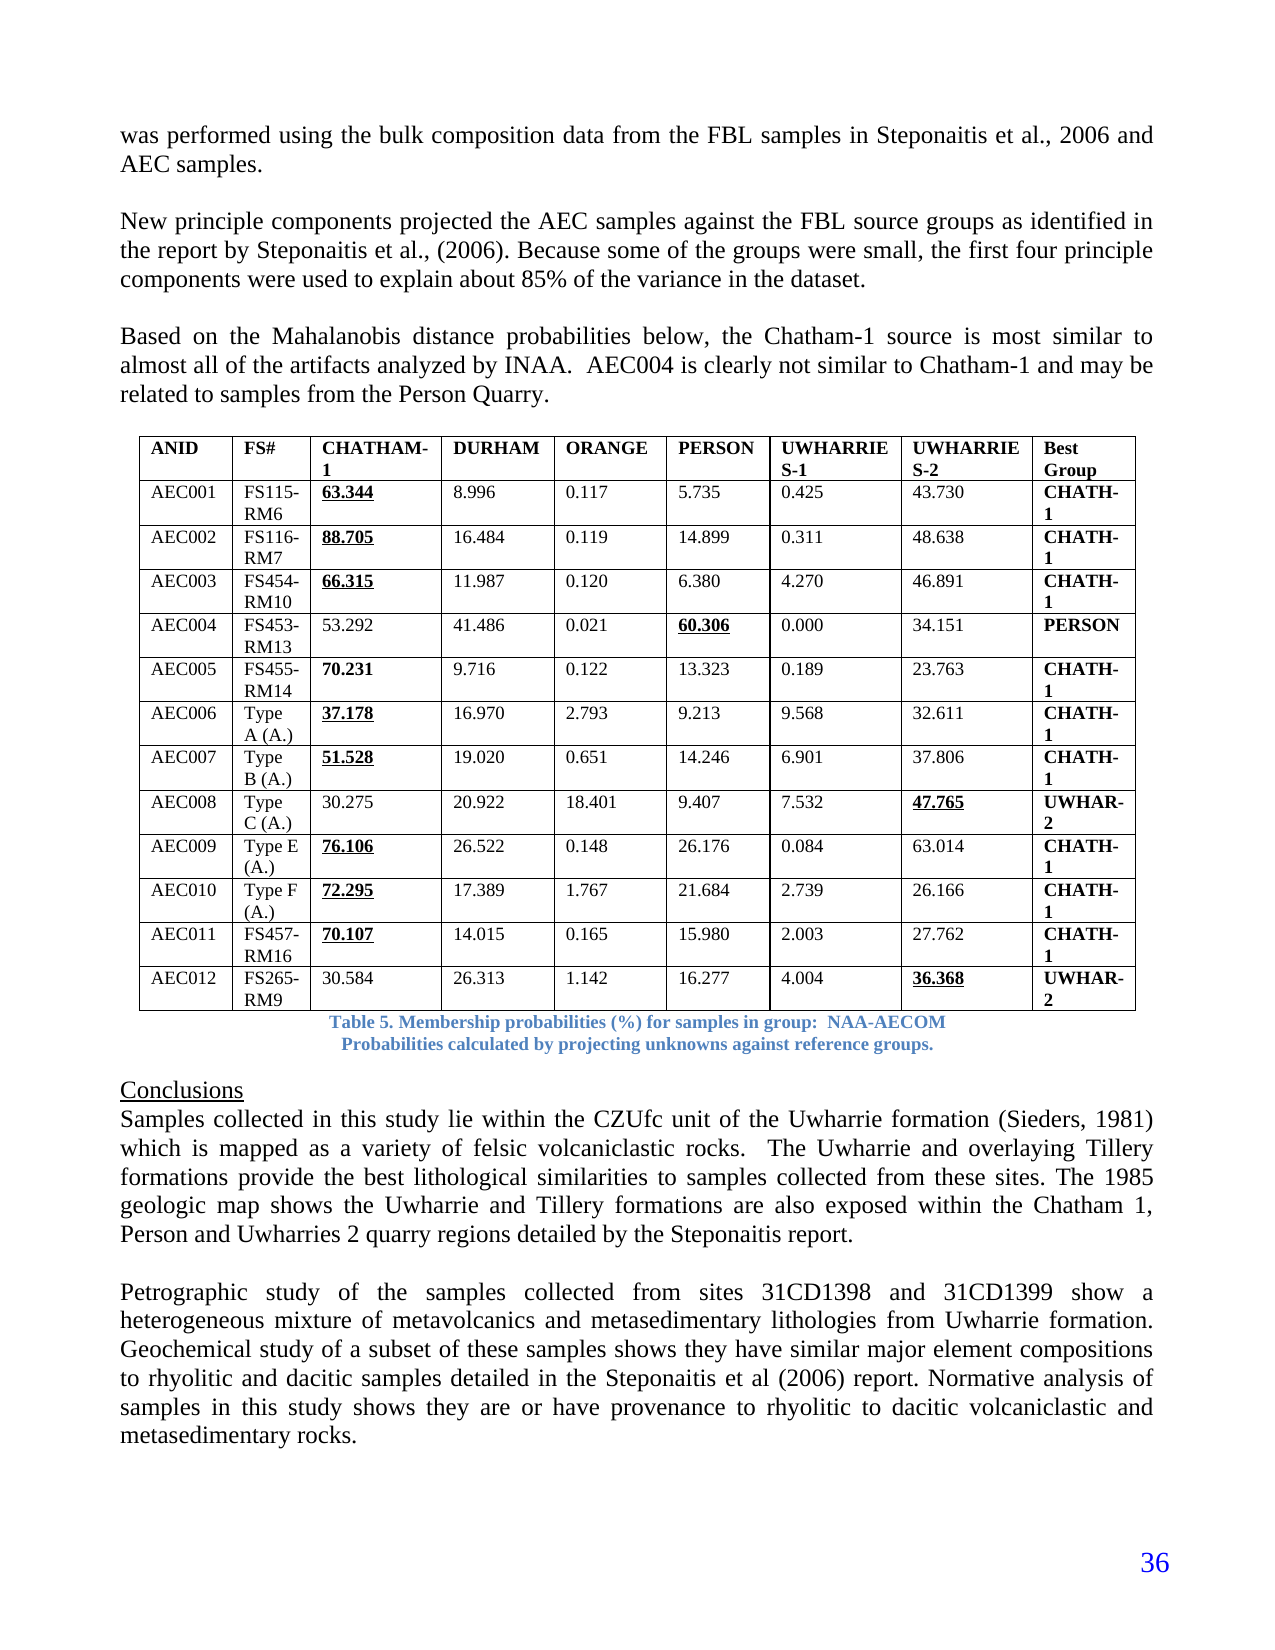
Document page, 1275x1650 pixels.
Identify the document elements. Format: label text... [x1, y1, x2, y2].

table_cell 7.532 [771, 791, 901, 834]
table_cell 88.705 [311, 526, 441, 569]
text Petrographic study of the samples collected from sites 31CD1398 and 31CD1399 show a heterogeneous mixture of metavolcanics and metasedimentary lithologies from Uwharrie formation. Geochemical study of a subset of these samples shows they have similar major element compositions to rhyolitic and dacitic samples detailed in the Steponaitis et al (2006) report. Normative analysis of samples in this study shows they are or have provenance to rhyolitic to dacitic volcaniclastic and metasedimentary rocks. [120, 1277, 1155, 1449]
table_cell 2.003 [771, 923, 901, 966]
table_cell 37.178 [311, 702, 441, 745]
table_cell 8.996 [442, 481, 554, 524]
table_cell 2.739 [771, 879, 901, 922]
table_cell 0.651 [555, 746, 666, 789]
table_header UWHARRIES-1 [771, 437, 901, 480]
table_cell 70.107 [311, 923, 441, 966]
table_cell UWHAR-2 [1033, 967, 1135, 1010]
table_cell AEC006 [140, 702, 232, 745]
table_cell 18.401 [555, 791, 666, 834]
table_cell 51.528 [311, 746, 441, 789]
text Samples collected in this study lie within the CZUfc unit of the Uwharrie formation (Sieders, 1981) which is mapped as a variety of felsic volcaniclastic rocks. The Uwharrie and overlaying Tillery formations provide the best lithological similarities to samples collected from these sites. The 1985 geologic map shows the Uwharrie and Tillery formations are also exposed within the Chatham 1, Person and Uwharries 2 quarry regions detailed by the Steponaitis report. [120, 1104, 1155, 1248]
table_cell 34.151 [902, 614, 1032, 657]
table_cell FS457-RM16 [233, 923, 310, 966]
table_cell 26.522 [442, 835, 554, 878]
table_cell 76.106 [311, 835, 441, 878]
table_cell 30.275 [311, 791, 441, 834]
table_cell 0.122 [555, 658, 666, 701]
table_cell FS115-RM6 [233, 481, 310, 524]
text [120, 120, 1155, 177]
table_cell 0.165 [555, 923, 666, 966]
table_cell 23.763 [902, 658, 1032, 701]
text Table 5. Membership probabilities (%) for samples in group: NAA-AECOM [120, 1011, 1155, 1033]
table_header ANID [140, 437, 232, 480]
table_cell 9.213 [667, 702, 769, 745]
table_cell 13.323 [667, 658, 769, 701]
table_header PERSON [667, 437, 769, 480]
table_cell 48.638 [902, 526, 1032, 569]
table_cell 20.922 [442, 791, 554, 834]
table_cell 32.611 [902, 702, 1032, 745]
table_cell CHATH-1 [1033, 481, 1135, 524]
table_cell 41.486 [442, 614, 554, 657]
table_cell 72.295 [311, 879, 441, 922]
table_cell 0.120 [555, 570, 666, 613]
table_cell CHATH-1 [1033, 923, 1135, 966]
table_cell 66.315 [311, 570, 441, 613]
table_cell UWHAR-2 [1033, 791, 1135, 834]
table_cell 47.765 [902, 791, 1032, 834]
table_cell FS116-RM7 [233, 526, 310, 569]
table_cell CHATH-1 [1033, 879, 1135, 922]
table_cell 9.407 [667, 791, 769, 834]
table_cell 14.246 [667, 746, 769, 789]
table_cell CHATH-1 [1033, 702, 1135, 745]
table_cell 6.901 [771, 746, 901, 789]
table_cell AEC012 [140, 967, 232, 1010]
table_cell FS455-RM14 [233, 658, 310, 701]
table_cell 19.020 [442, 746, 554, 789]
table_cell 21.684 [667, 879, 769, 922]
table_cell 46.891 [902, 570, 1032, 613]
table_cell 63.014 [902, 835, 1032, 878]
table_header CHATHAM-1 [311, 437, 441, 480]
table_cell 15.980 [667, 923, 769, 966]
table_cell 9.716 [442, 658, 554, 701]
table_cell CHATH-1 [1033, 658, 1135, 701]
table_cell FS453-RM13 [233, 614, 310, 657]
table_cell AEC009 [140, 835, 232, 878]
text Conclusions [120, 1075, 1155, 1104]
table_cell Type B (A.) [233, 746, 310, 789]
table_cell CHATH-1 [1033, 835, 1135, 878]
table_cell 14.899 [667, 526, 769, 569]
table_cell Type A (A.) [233, 702, 310, 745]
table_header ORANGE [555, 437, 666, 480]
table_cell 16.970 [442, 702, 554, 745]
text Probabilities calculated by projecting unknowns against reference groups. [120, 1033, 1155, 1054]
table_cell Type C (A.) [233, 791, 310, 834]
table_cell Type F (A.) [233, 879, 310, 922]
table_cell AEC008 [140, 791, 232, 834]
table_header UWHARRIES-2 [902, 437, 1032, 480]
table_cell 36.368 [902, 967, 1032, 1010]
table_cell AEC007 [140, 746, 232, 789]
table_cell 2.793 [555, 702, 666, 745]
table_cell 53.292 [311, 614, 441, 657]
table_cell 0.119 [555, 526, 666, 569]
table_cell 60.306 [667, 614, 769, 657]
table_cell AEC005 [140, 658, 232, 701]
table_cell 27.762 [902, 923, 1032, 966]
table_cell FS265-RM9 [233, 967, 310, 1010]
table_cell AEC003 [140, 570, 232, 613]
table_cell 5.735 [667, 481, 769, 524]
table_cell 0.117 [555, 481, 666, 524]
table_cell 37.806 [902, 746, 1032, 789]
text New principle components projected the AEC samples against the FBL source groups as identified in the report by Steponaitis et al., (2006). Because some of the groups were small, the first four principle components were used to explain about 85% of the variance in the dataset. [120, 206, 1155, 292]
text Based on the Mahalanobis distance probabilities below, the Chatham-1 source is most similar to almost all of the artifacts analyzed by INAA. AEC004 is clearly not similar to Chatham-1 and may be related to samples from the Person Quarry. [120, 321, 1155, 407]
table_cell Type E (A.) [233, 835, 310, 878]
table_cell 30.584 [311, 967, 441, 1010]
table_cell 26.166 [902, 879, 1032, 922]
table_header Best Group [1033, 437, 1135, 480]
table_cell FS454-RM10 [233, 570, 310, 613]
table_cell 4.004 [771, 967, 901, 1010]
table_cell 4.270 [771, 570, 901, 613]
table_cell 0.021 [555, 614, 666, 657]
table_cell PERSON [1033, 614, 1135, 657]
table_cell AEC001 [140, 481, 232, 524]
table_cell 9.568 [771, 702, 901, 745]
table_cell 0.425 [771, 481, 901, 524]
table_cell 63.344 [311, 481, 441, 524]
table_cell 43.730 [902, 481, 1032, 524]
table_cell 26.176 [667, 835, 769, 878]
table_cell 0.000 [771, 614, 901, 657]
table_cell CHATH-1 [1033, 746, 1135, 789]
table_cell 26.313 [442, 967, 554, 1010]
table_cell AEC011 [140, 923, 232, 966]
table_cell AEC002 [140, 526, 232, 569]
table_cell AEC004 [140, 614, 232, 657]
table_cell 70.231 [311, 658, 441, 701]
table_cell 16.484 [442, 526, 554, 569]
table_cell 16.277 [667, 967, 769, 1010]
table_cell 1.767 [555, 879, 666, 922]
table_cell AEC010 [140, 879, 232, 922]
table_cell CHATH-1 [1033, 526, 1135, 569]
table_header DURHAM [442, 437, 554, 480]
table_cell 0.084 [771, 835, 901, 878]
table_cell 11.987 [442, 570, 554, 613]
table_header FS# [233, 437, 310, 480]
table_cell 17.389 [442, 879, 554, 922]
table_cell 6.380 [667, 570, 769, 613]
table_cell 0.148 [555, 835, 666, 878]
table_cell 0.311 [771, 526, 901, 569]
table_cell 14.015 [442, 923, 554, 966]
table_cell CHATH-1 [1033, 570, 1135, 613]
table_cell 1.142 [555, 967, 666, 1010]
table_cell 0.189 [771, 658, 901, 701]
